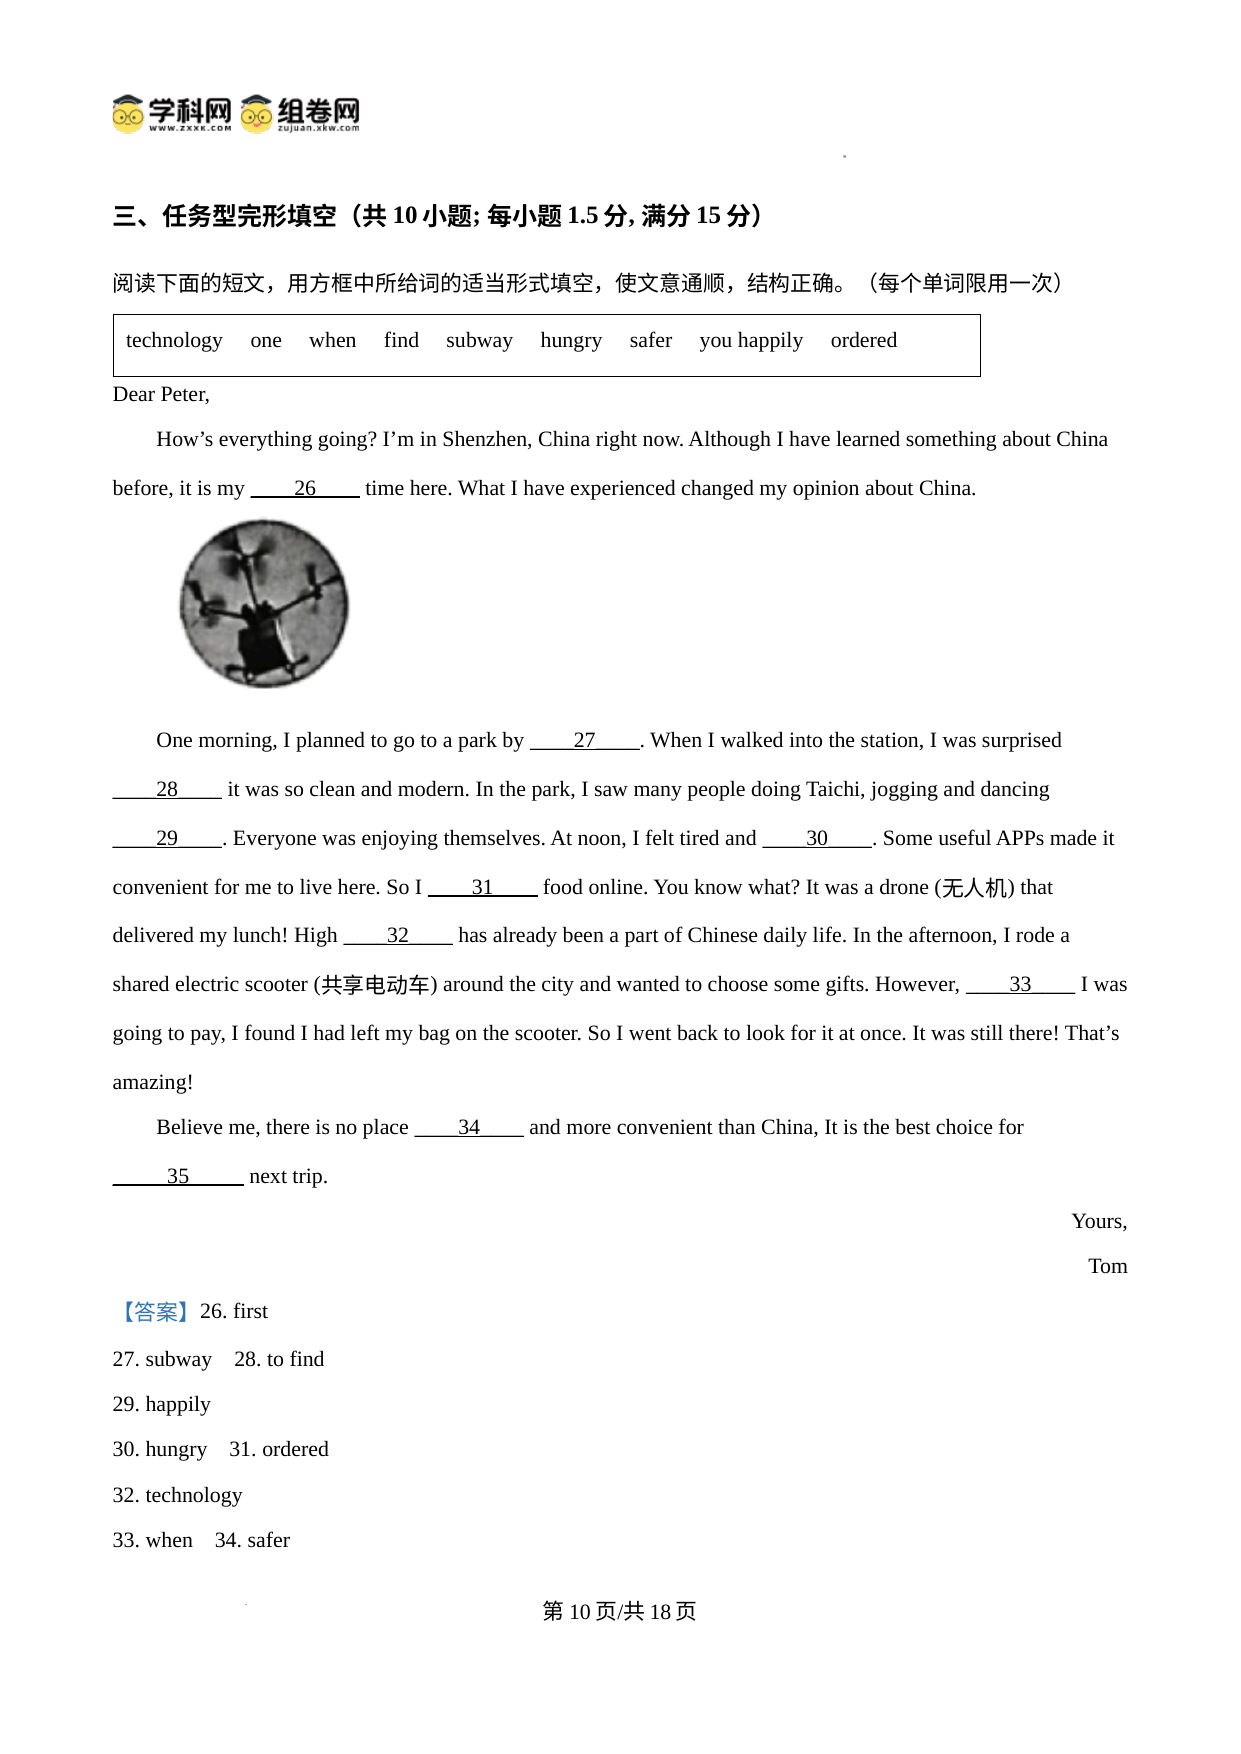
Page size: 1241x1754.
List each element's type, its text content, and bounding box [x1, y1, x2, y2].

text 29. happily [112, 1388, 1128, 1420]
text 30. hungry 31. ordered [112, 1433, 1128, 1465]
text 27. subway 28. to find [112, 1343, 1128, 1375]
text 三、任务型完形填空（共10小题; 每小题1.5分, 满分15分） [112, 182, 1128, 247]
text 33. when 34. safer [112, 1523, 1128, 1556]
text 32. technology [112, 1478, 1128, 1510]
picture [112, 90, 231, 138]
table_header technology one when find subway hungry safer you happily ordered [114, 315, 980, 376]
picture [240, 90, 360, 138]
text Tom [112, 1249, 1128, 1282]
text One morning, I planned to go to a park by ____27____. When I walked into the station, I was surprised ____28____ it was so clean and modern. In the park, I saw many people doing Taichi, jogging and dancing ____29____. Everyone was enjoying themselves. At noon, I felt tired and ____30____. Some useful APPs made it convenient for me to live here. So I ____31____ food online. You know what? It was a drone (无人机) that delivered my lunch! High ____32____ has already been a part of Chinese daily life. In the afternoon, I rode a shared electric scooter (共享电动车) around the city and wanted to choose some gifts. However, ____33____ I was going to pay, I found I had left my bag on the scooter. So I went back to look for it at once. It was still there! That’s amazing! [112, 724, 1128, 1098]
text Yours, [112, 1204, 1128, 1237]
text 【答案】26. first [112, 1294, 1128, 1327]
picture [175, 516, 354, 689]
text 阅读下面的短文，用方框中所给词的适当形式填空，使文意通顺，结构正确。（每个单词限用一次） [112, 265, 1128, 298]
text Believe me, there is no place ____34____ and more convenient than China, It is the best choice for _____35_____ next trip. [112, 1110, 1128, 1191]
text Dear Peter, [112, 377, 1128, 410]
text How’s everything going? I’m in Shenzhen, China right now. Although I have learned something about China before, it is my ____26____ time here. What I have experienced changed my opinion about China. [112, 422, 1128, 504]
